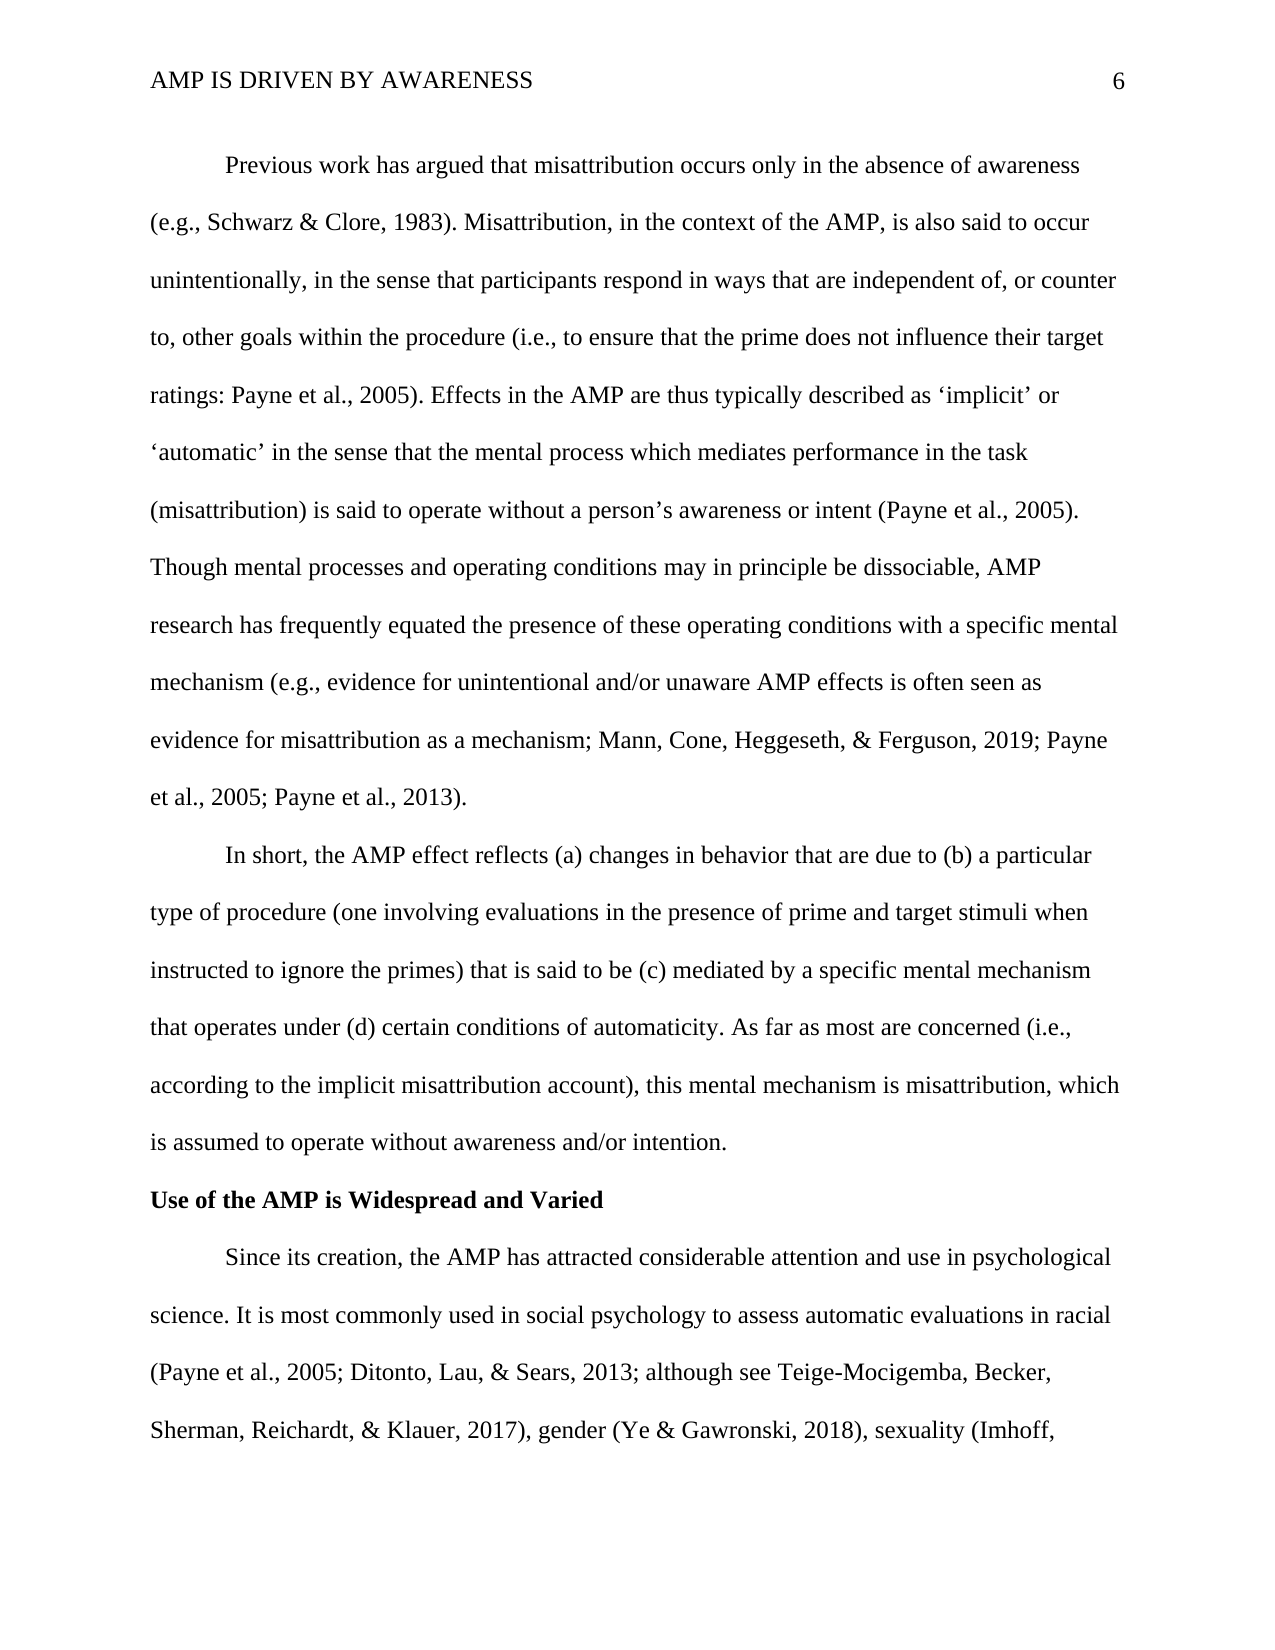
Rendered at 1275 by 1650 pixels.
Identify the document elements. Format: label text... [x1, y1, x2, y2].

text In short, the AMP effect reflects (a) changes in behavior that are due to (b) a particular type of procedure (one involving evaluations in the presence of prime and target stimuli when instructed to ignore the primes) that is said to be (c) mediated by a specific mental mechanism that operates under (d) certain conditions of automaticity. As far as most are concerned (i.e., according to the implicit misattribution account), this mental mechanism is misattribution, which is assumed to operate without awareness and/or intention. [150, 840, 1125, 1156]
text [150, 1242, 1125, 1444]
text Previous work has argued that misattribution occurs only in the absence of awareness (e.g., Schwarz & Clore, 1983). Misattribution, in the context of the AMP, is also said to occur unintentionally, in the sense that participants respond in ways that are independent of, or counter to, other goals within the procedure (i.e., to ensure that the prime does not influence their target ratings: Payne et al., 2005). Effects in the AMP are thus typically described as ‘implicit’ or ‘automatic’ in the sense that the mental process which mediates performance in the task (misattribution) is said to operate without a person’s awareness or intent (Payne et al., 2005). Though mental processes and operating conditions may in principle be dissociable, AMP research has frequently equated the presence of these operating conditions with a specific mental mechanism (e.g., evidence for unintentional and/or unaware AMP effects is often seen as evidence for misattribution as a mechanism; Mann, Cone, Heggeseth, & Ferguson, 2019; Payne et al., 2005; Payne et al., 2013). [150, 150, 1125, 811]
subtitle Use of the AMP is Widespread and Varied [150, 1185, 1125, 1214]
